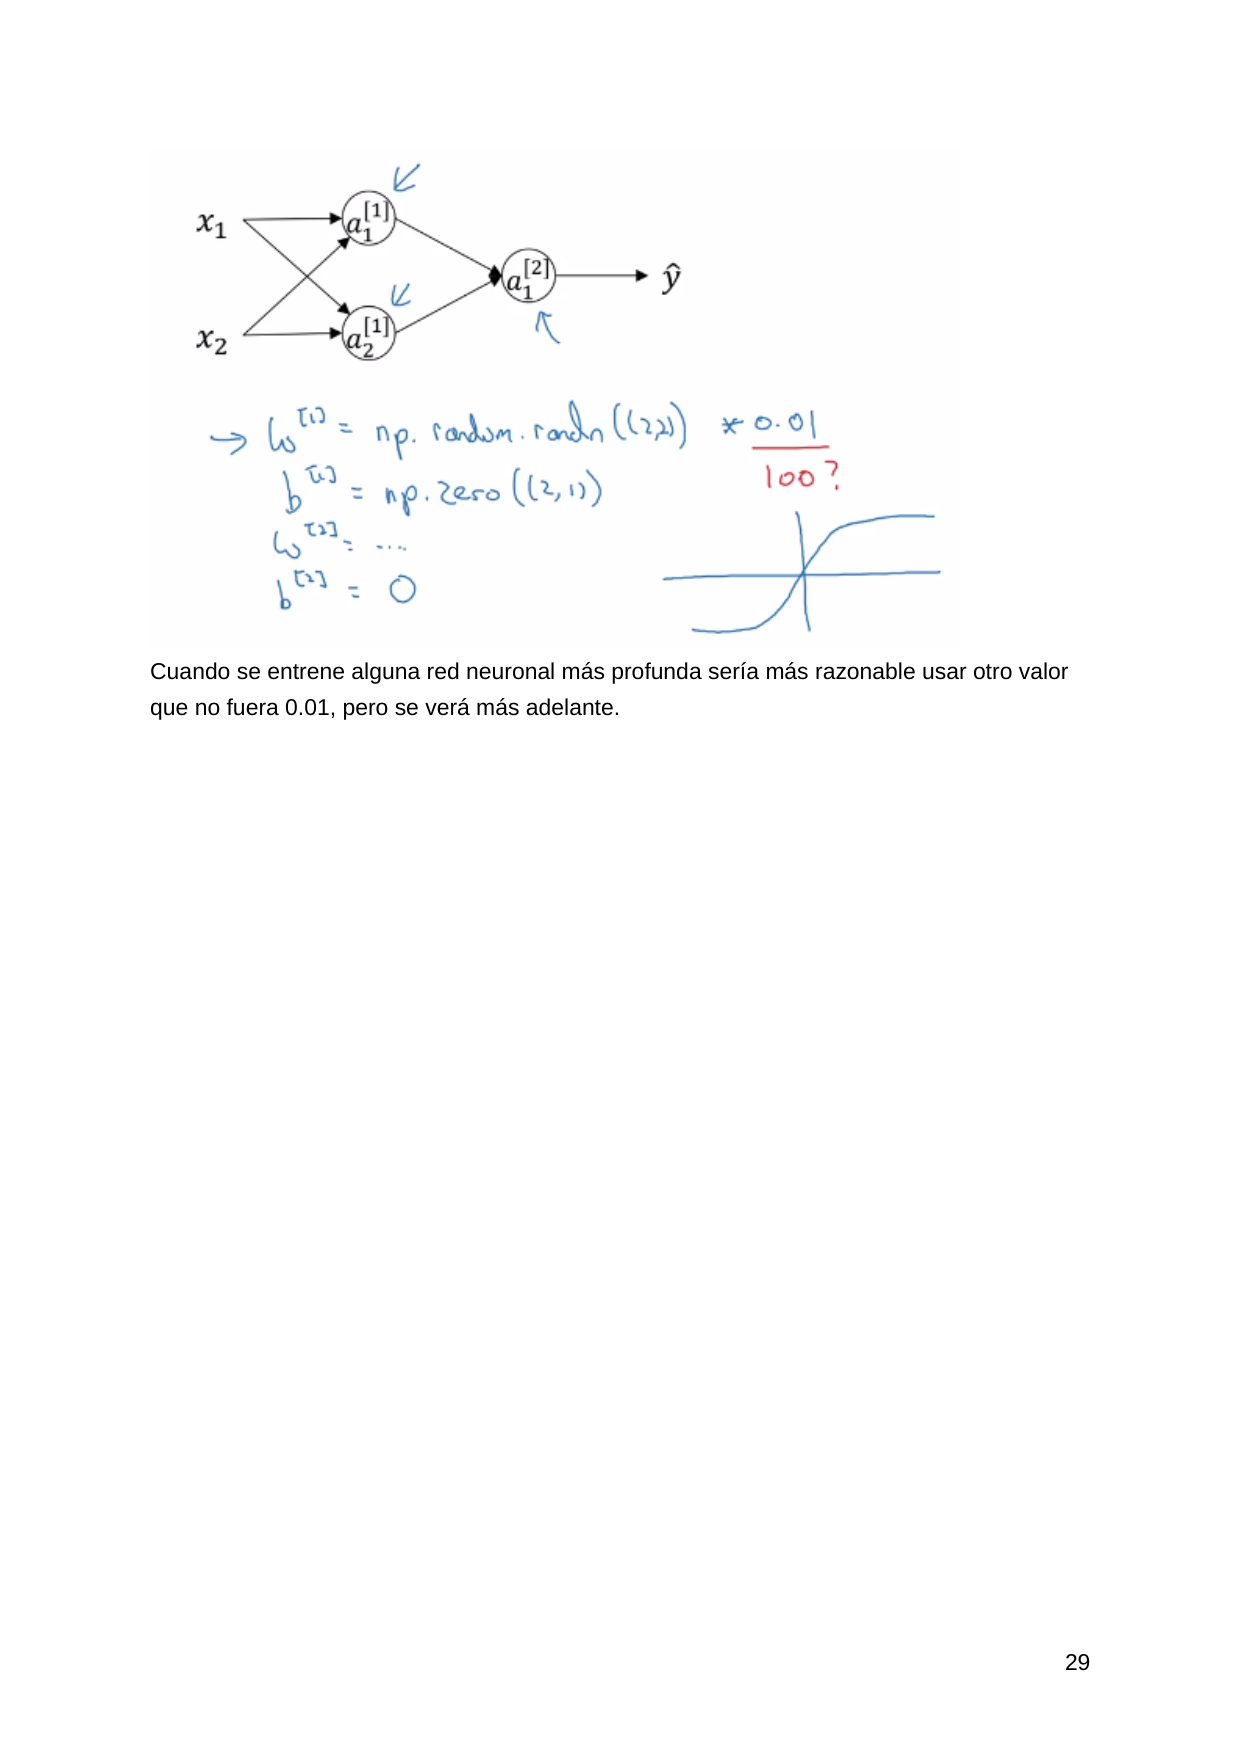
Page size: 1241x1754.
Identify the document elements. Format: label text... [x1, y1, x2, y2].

picture [150, 150, 961, 648]
text Cuando se entrene alguna red neuronal más profunda sería más razonable usar otro valor que no fuera 0.01, pero se verá más adelante. [150, 658, 1090, 721]
